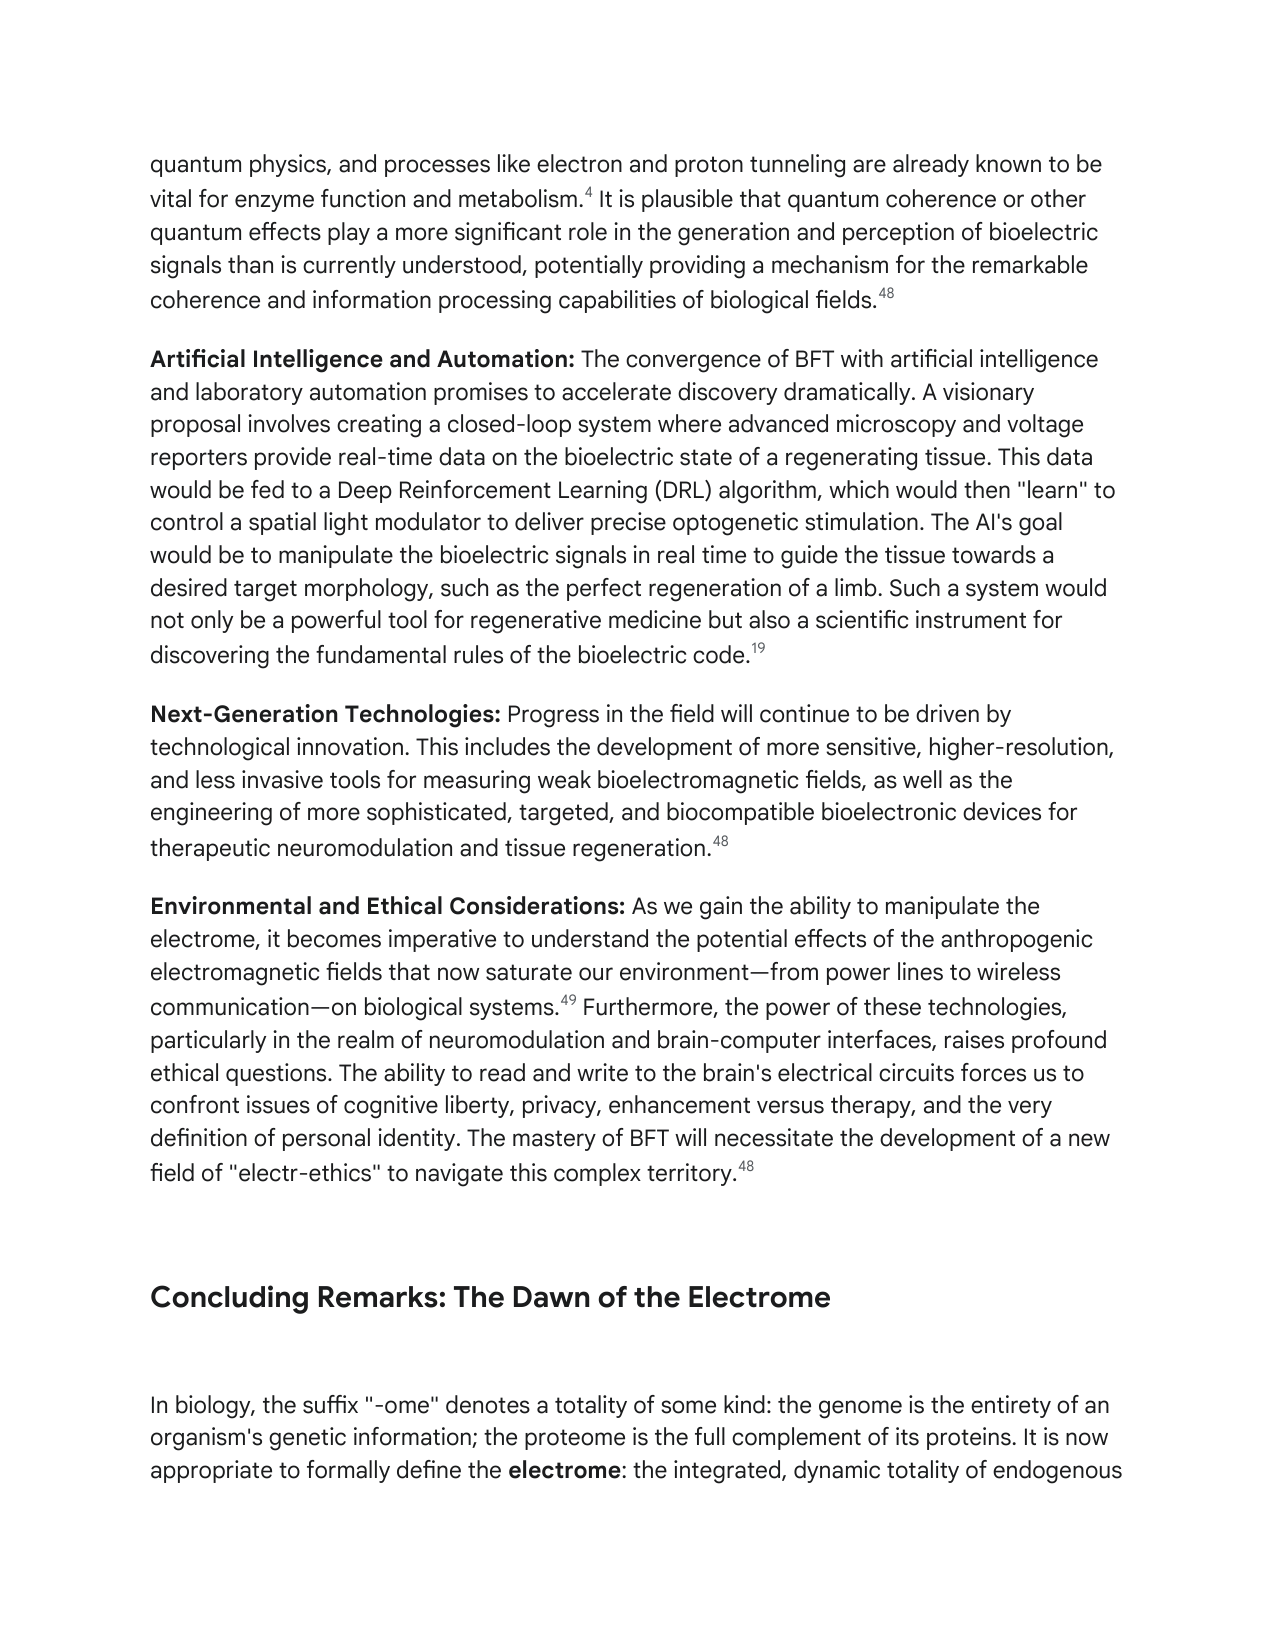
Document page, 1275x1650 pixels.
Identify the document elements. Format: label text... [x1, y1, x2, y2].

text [150, 150, 1125, 316]
text Artificial Intelligence and Automation: The convergence of BFT with artificial intelligence and laboratory automation promises to accelerate discovery dramatically. A visionary proposal involves creating a closed-loop system where advanced microscopy and voltage reporters provide real-time data on the bioelectric state of a regenerating tissue. This data would be fed to a Deep Reinforcement Learning (DRL) algorithm, which would then "learn" to control a spatial light modulator to deliver precise optogenetic stimulation. The AI's goal would be to manipulate the bioelectric signals in real time to guide the tissue towards a desired target morphology, such as the perfect regeneration of a limb. Such a system would not only be a powerful tool for regenerative medicine but also a scientific instrument for discovering the fundamental rules of the bioelectric code.19 [150, 345, 1125, 671]
text Next-Generation Technologies: Progress in the field will continue to be driven by technological innovation. This includes the development of more sensitive, higher-resolution, and less invasive tools for measuring weak bioelectromagnetic fields, as well as the engineering of more sophisticated, targeted, and biocompatible bioelectronic devices for therapeutic neuromodulation and tissue regeneration.48 [150, 701, 1125, 863]
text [150, 1391, 1125, 1485]
text Environmental and Ethical Considerations: As we gain the ability to manipulate the electrome, it becomes imperative to understand the potential effects of the anthropogenic electromagnetic fields that now saturate our environment—from power lines to wireless communication—on biological systems.49 Furthermore, the power of these technologies, particularly in the realm of neuromodulation and brain-computer interfaces, raises profound ethical questions. The ability to read and write to the brain's electrical circuits forces us to confront issues of cognitive liberty, privacy, enhancement versus therapy, and the very definition of personal identity. The mastery of BFT will necessitate the development of a new field of "electr-ethics" to navigate this complex territory.48 [150, 892, 1125, 1189]
subtitle Concluding Remarks: The Dawn of the Electrome [150, 1279, 1125, 1316]
